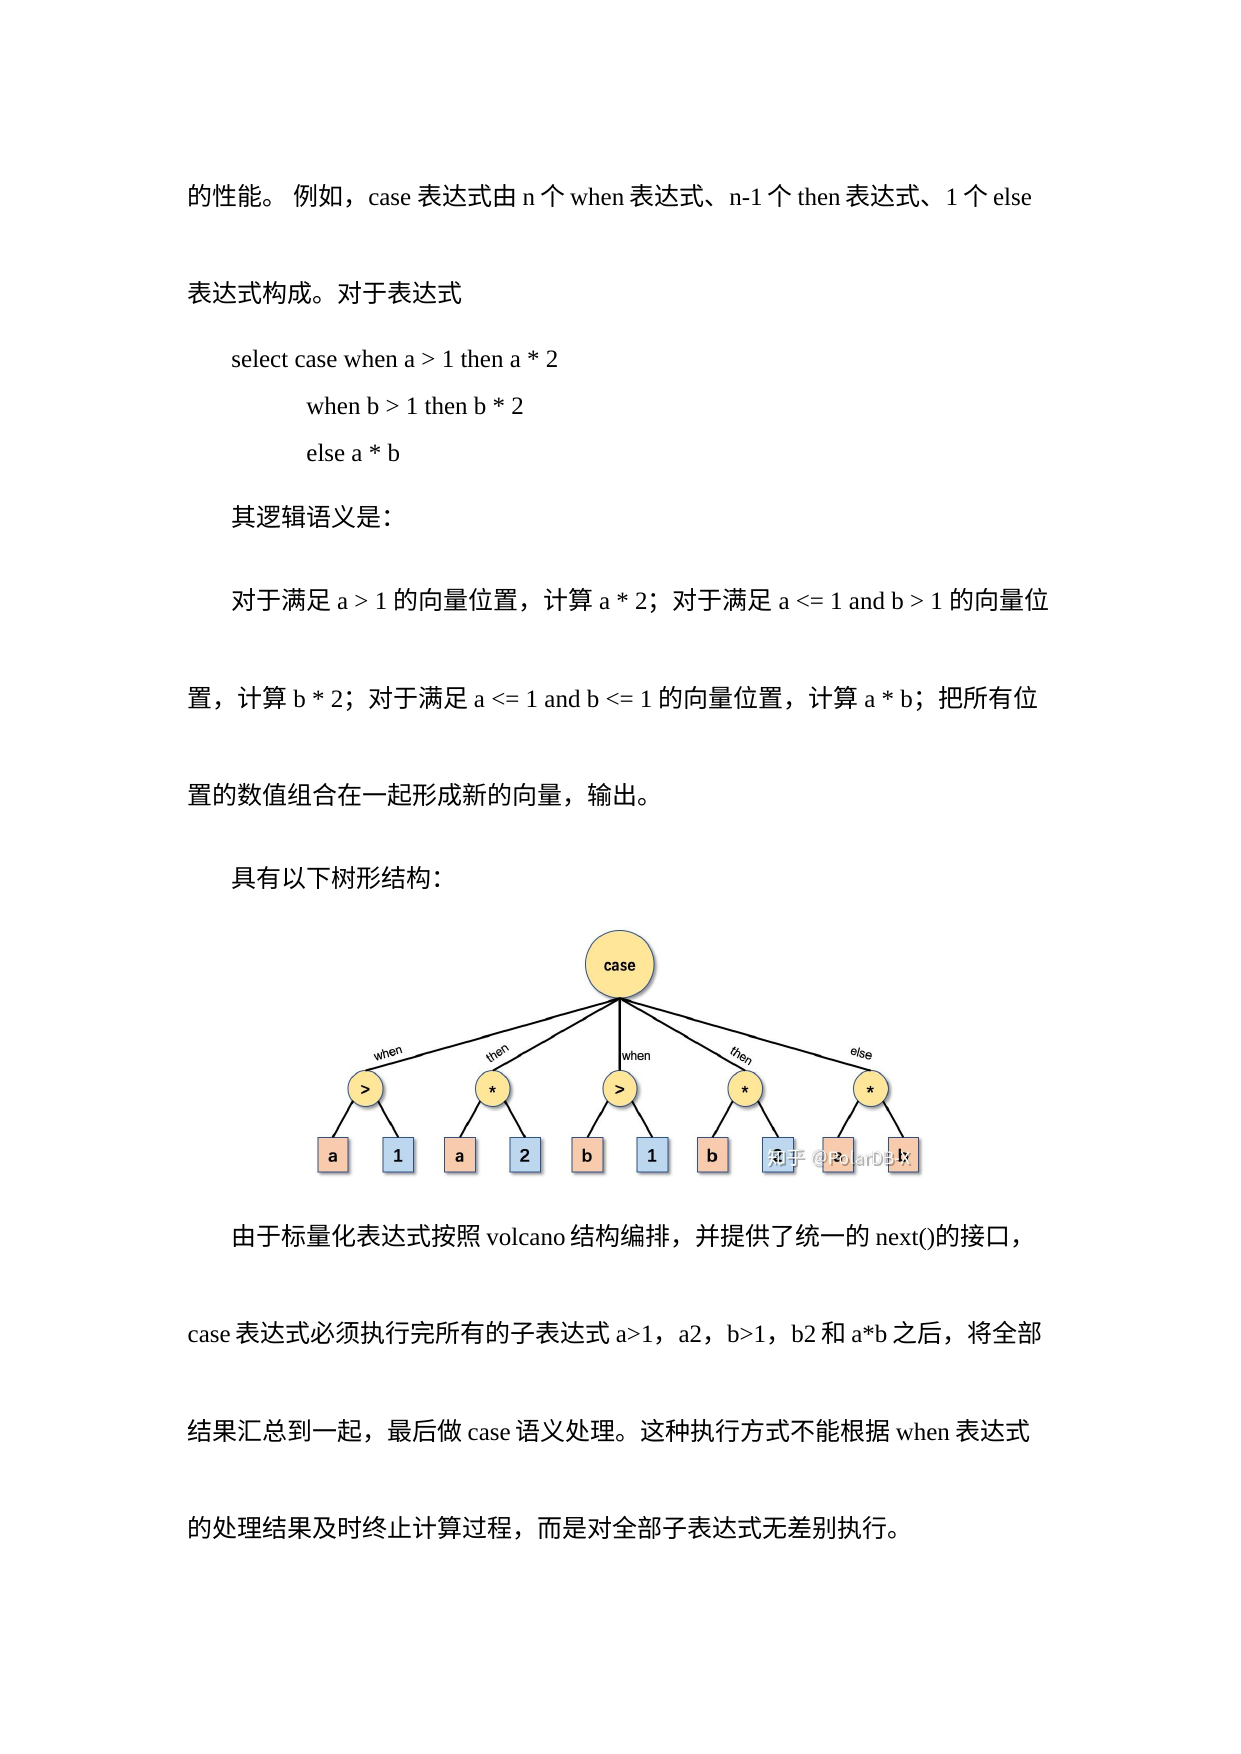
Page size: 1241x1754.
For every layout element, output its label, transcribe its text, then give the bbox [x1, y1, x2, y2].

text 具有以下树形结构： [187, 844, 1053, 909]
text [187, 162, 1053, 324]
text 其逻辑语义是： [187, 483, 1053, 548]
text else a * b [187, 436, 1053, 469]
text when b > 1 then b * 2 [187, 389, 1053, 422]
text select case when a > 1 then a * 2 [187, 343, 1053, 375]
text 对于满足 a > 1 的向量位置，计算 a * 2；对于满足 a <= 1 and b > 1 的向量位置，计算 b * 2；对于满足 a <= 1 and b <= 1 的向量位置，计算 a * b；把所有位置的数值组合在一起形成新的向量，输出。 [187, 566, 1053, 826]
text 由于标量化表达式按照volcano结构编排，并提供了统一的next()的接口，case表达式必须执行完所有的子表达式a>1，a2，b>1，b2和a*b之后，将全部结果汇总到一起，最后做case语义处理。这种执行方式不能根据when表达式的处理结果及时终止计算过程，而是对全部子表达式无差别执行。 [187, 1202, 1053, 1559]
picture [314, 927, 926, 1183]
